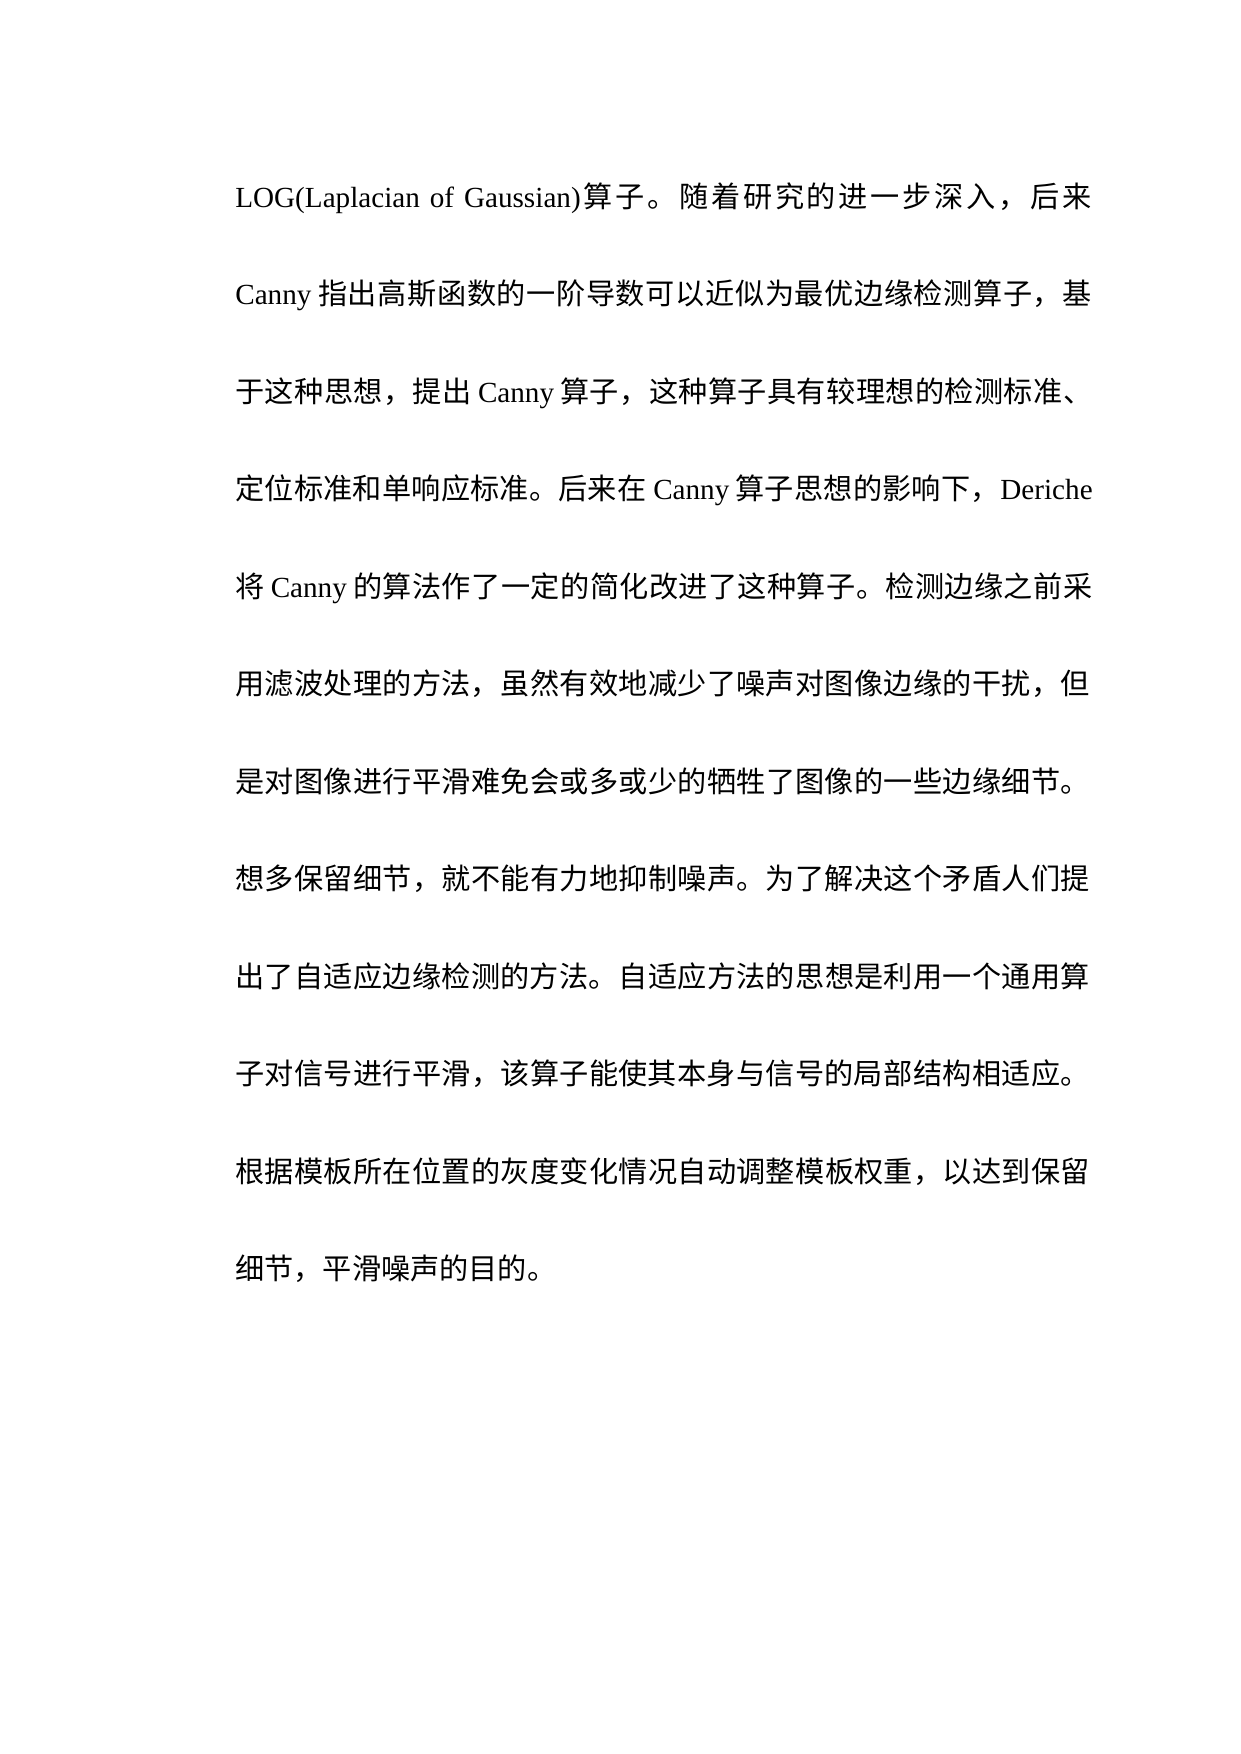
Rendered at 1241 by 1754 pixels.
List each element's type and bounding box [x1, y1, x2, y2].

text [235, 162, 1092, 1299]
